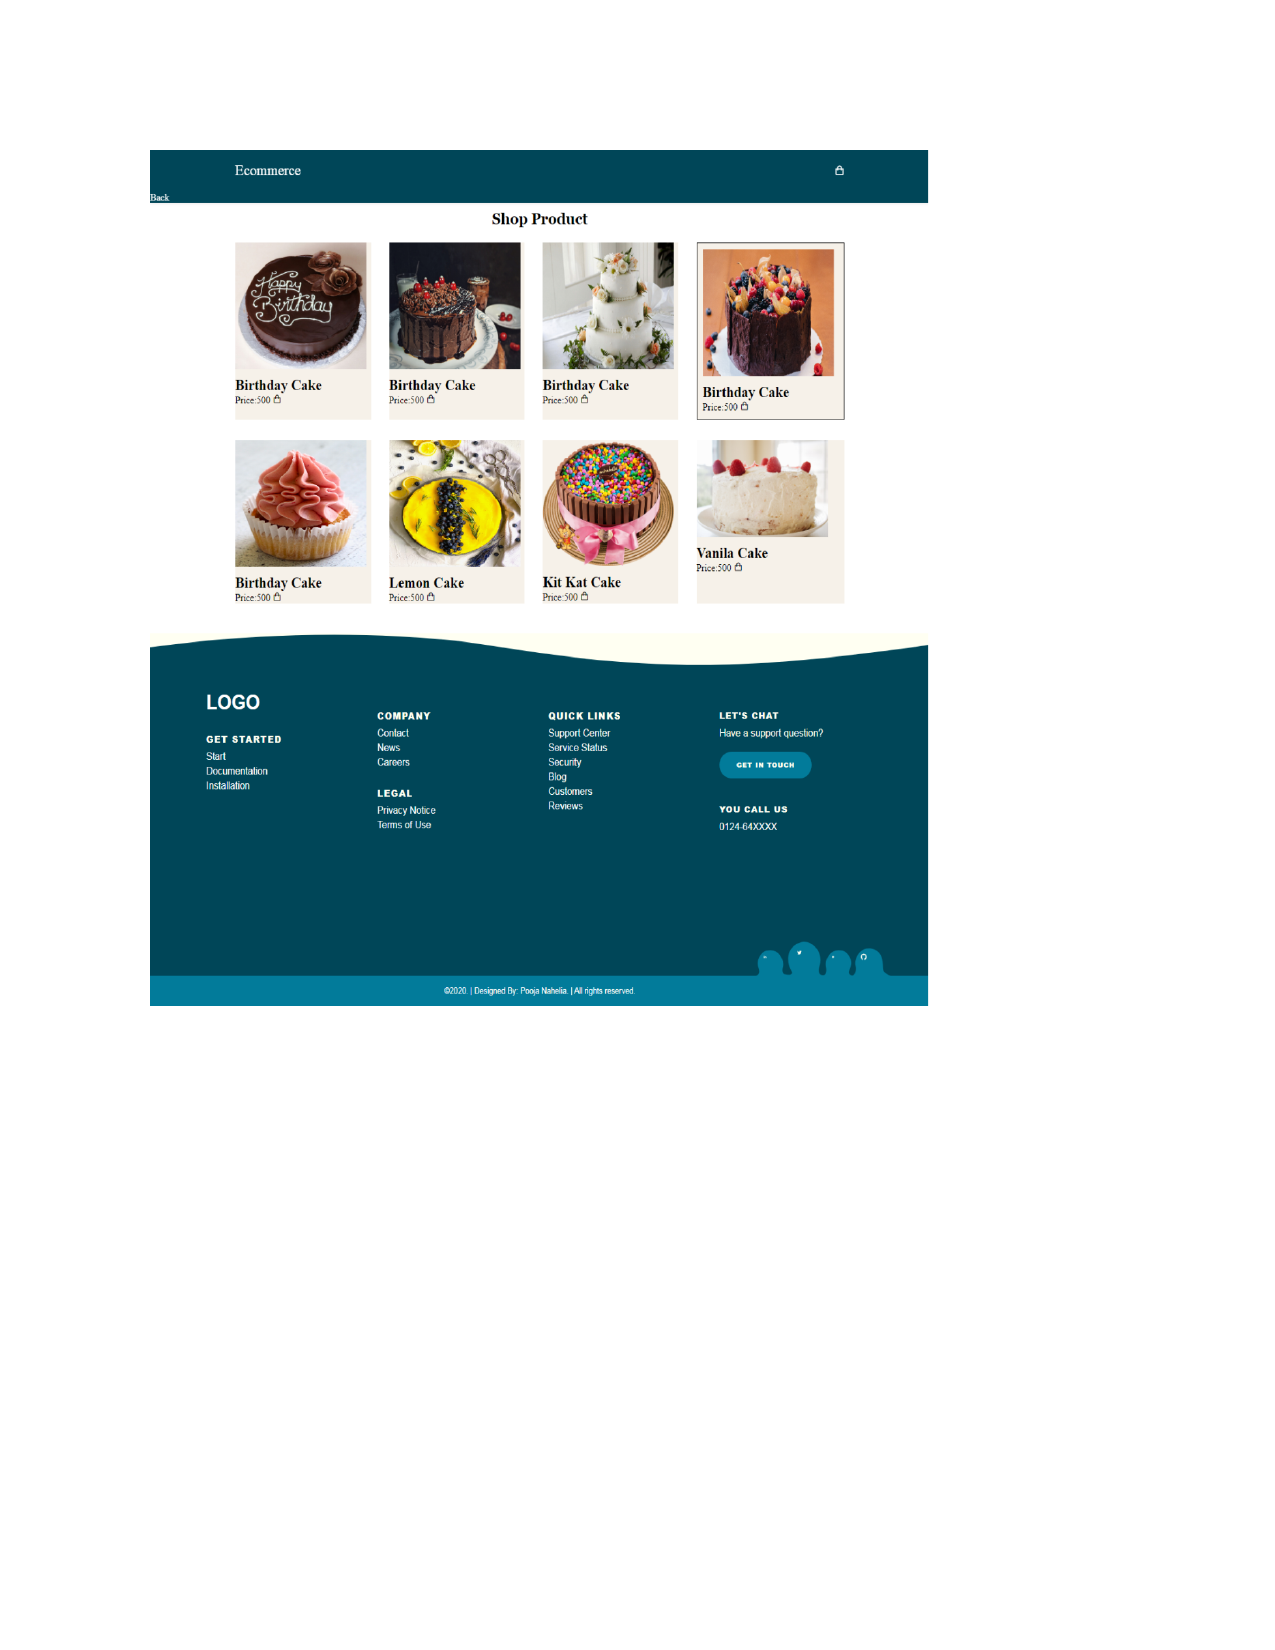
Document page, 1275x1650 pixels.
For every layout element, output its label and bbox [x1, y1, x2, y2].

picture [269, 736, 280, 742]
picture [247, 769, 259, 774]
picture [213, 784, 222, 789]
picture [208, 695, 216, 709]
picture [386, 713, 400, 719]
picture [545, 988, 566, 993]
picture [279, 169, 286, 175]
picture [378, 744, 388, 750]
picture [393, 729, 403, 736]
picture [150, 203, 929, 664]
picture [485, 990, 502, 995]
picture [573, 759, 580, 765]
picture [571, 790, 581, 794]
picture [721, 807, 735, 812]
picture [232, 782, 241, 789]
picture [211, 754, 221, 759]
picture [762, 732, 769, 738]
picture [760, 713, 772, 718]
picture [382, 808, 399, 813]
picture [247, 695, 259, 709]
picture [730, 732, 740, 736]
picture [556, 732, 566, 738]
picture [219, 695, 244, 709]
picture [595, 713, 612, 719]
picture [400, 790, 409, 796]
picture [223, 782, 231, 789]
picture [410, 807, 427, 813]
picture [215, 736, 227, 742]
picture [550, 713, 570, 719]
